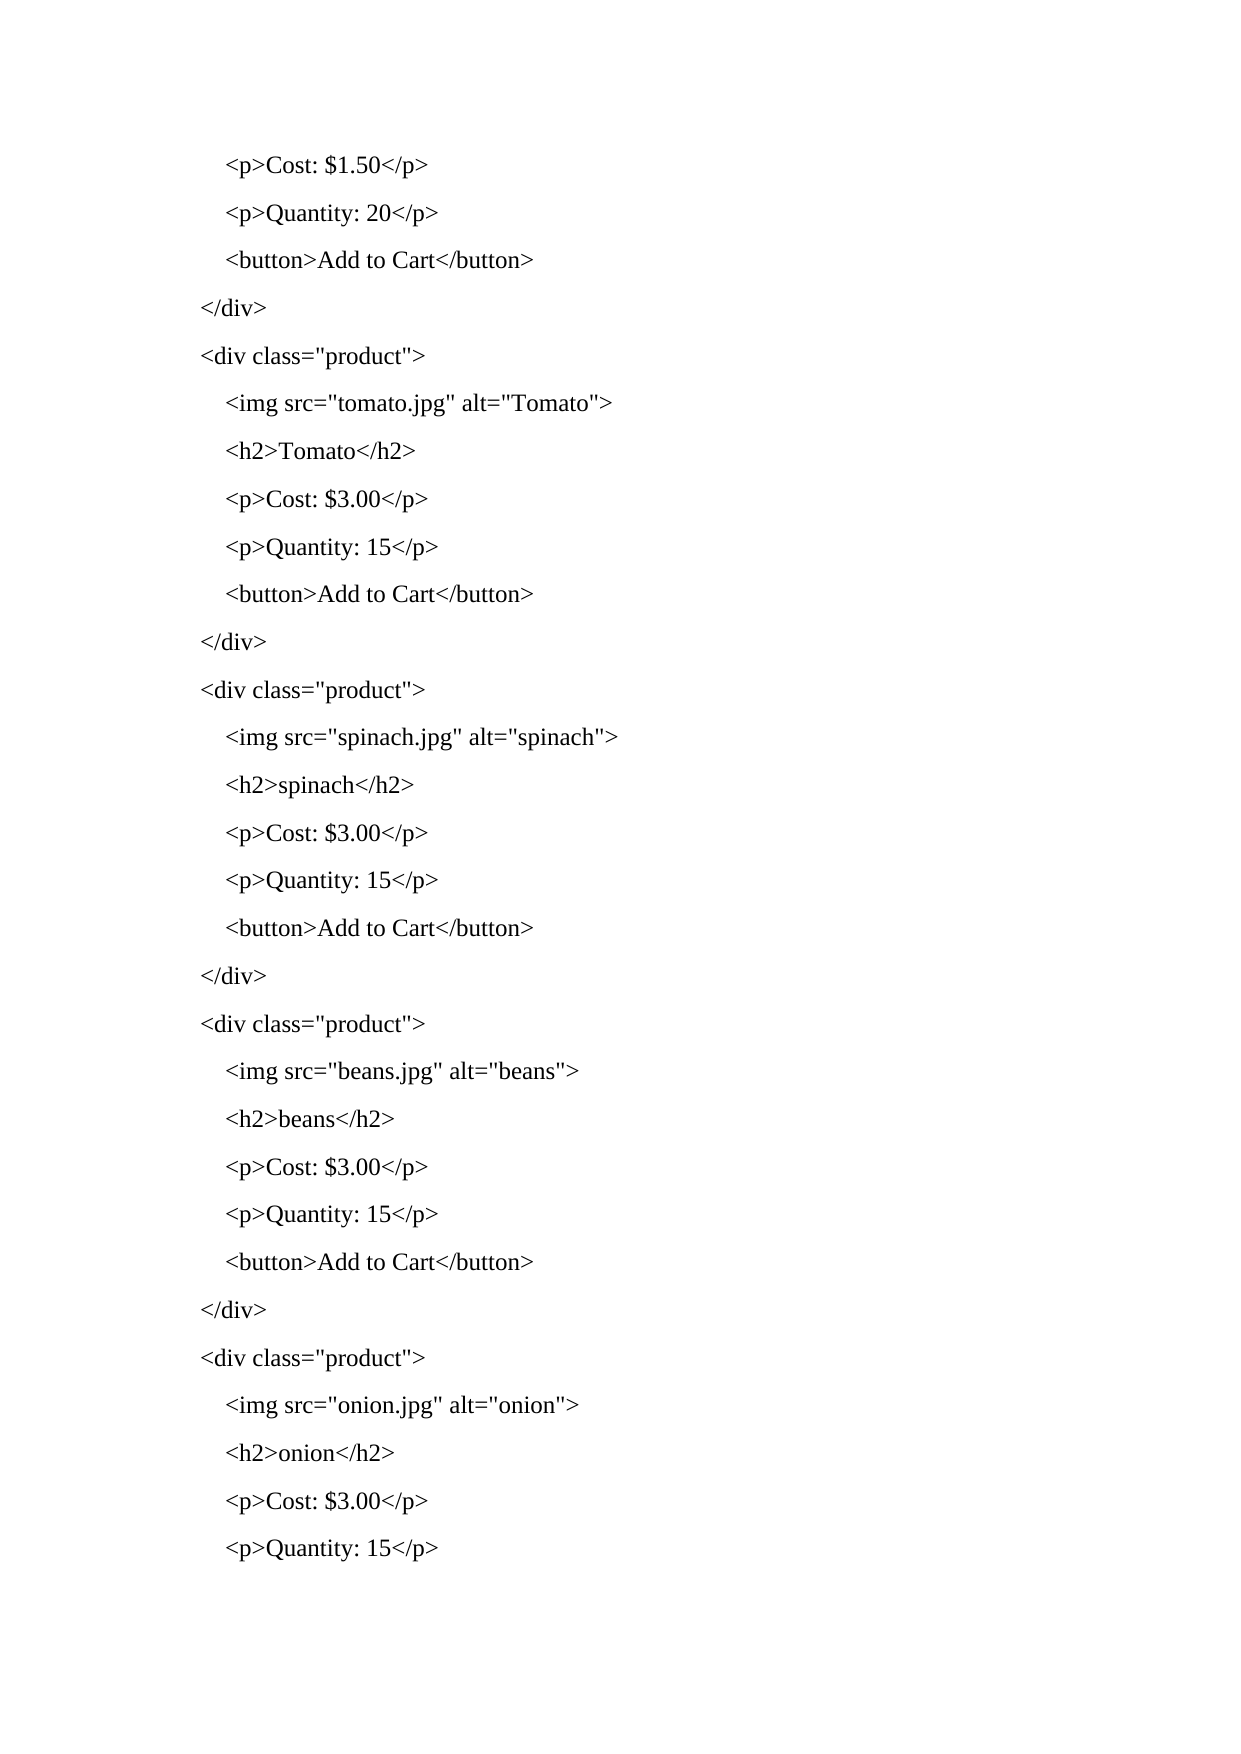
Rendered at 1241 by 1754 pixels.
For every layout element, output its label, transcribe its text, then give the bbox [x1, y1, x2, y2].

text <h2>spinach</h2> [150, 770, 1090, 799]
text <p>Quantity: 15</p> [150, 532, 1090, 560]
text <p>Quantity: 15</p> [150, 1533, 1090, 1562]
text <button>Add to Cart</button> [150, 245, 1090, 274]
text <img src="beans.jpg" alt="beans"> [150, 1056, 1090, 1085]
text </div> [150, 627, 1090, 656]
text <button>Add to Cart</button> [150, 579, 1090, 608]
text </div> [150, 293, 1090, 322]
text <img src="onion.jpg" alt="onion"> [150, 1390, 1090, 1419]
text <img src="spinach.jpg" alt="spinach"> [150, 722, 1090, 751]
text <h2>onion</h2> [150, 1438, 1090, 1467]
text <div class="product"> [150, 341, 1090, 369]
text <p>Cost: $1.50</p> [150, 150, 1090, 179]
text <img src="tomato.jpg" alt="Tomato"> [150, 388, 1090, 417]
text <div class="product"> [150, 1343, 1090, 1371]
text <p>Quantity: 15</p> [150, 866, 1090, 894]
text <p>Quantity: 20</p> [150, 198, 1090, 226]
text <div class="product"> [150, 675, 1090, 703]
text <p>Quantity: 15</p> [150, 1199, 1090, 1228]
text </div> [150, 1295, 1090, 1324]
text <p>Cost: $3.00</p> [150, 484, 1090, 513]
text <p>Cost: $3.00</p> [150, 1152, 1090, 1181]
text <div class="product"> [150, 1009, 1090, 1037]
text <button>Add to Cart</button> [150, 1247, 1090, 1276]
text <p>Cost: $3.00</p> [150, 1486, 1090, 1514]
text <h2>Tomato</h2> [150, 436, 1090, 465]
text <h2>beans</h2> [150, 1104, 1090, 1133]
text </div> [150, 961, 1090, 990]
text <button>Add to Cart</button> [150, 913, 1090, 942]
text <p>Cost: $3.00</p> [150, 818, 1090, 847]
